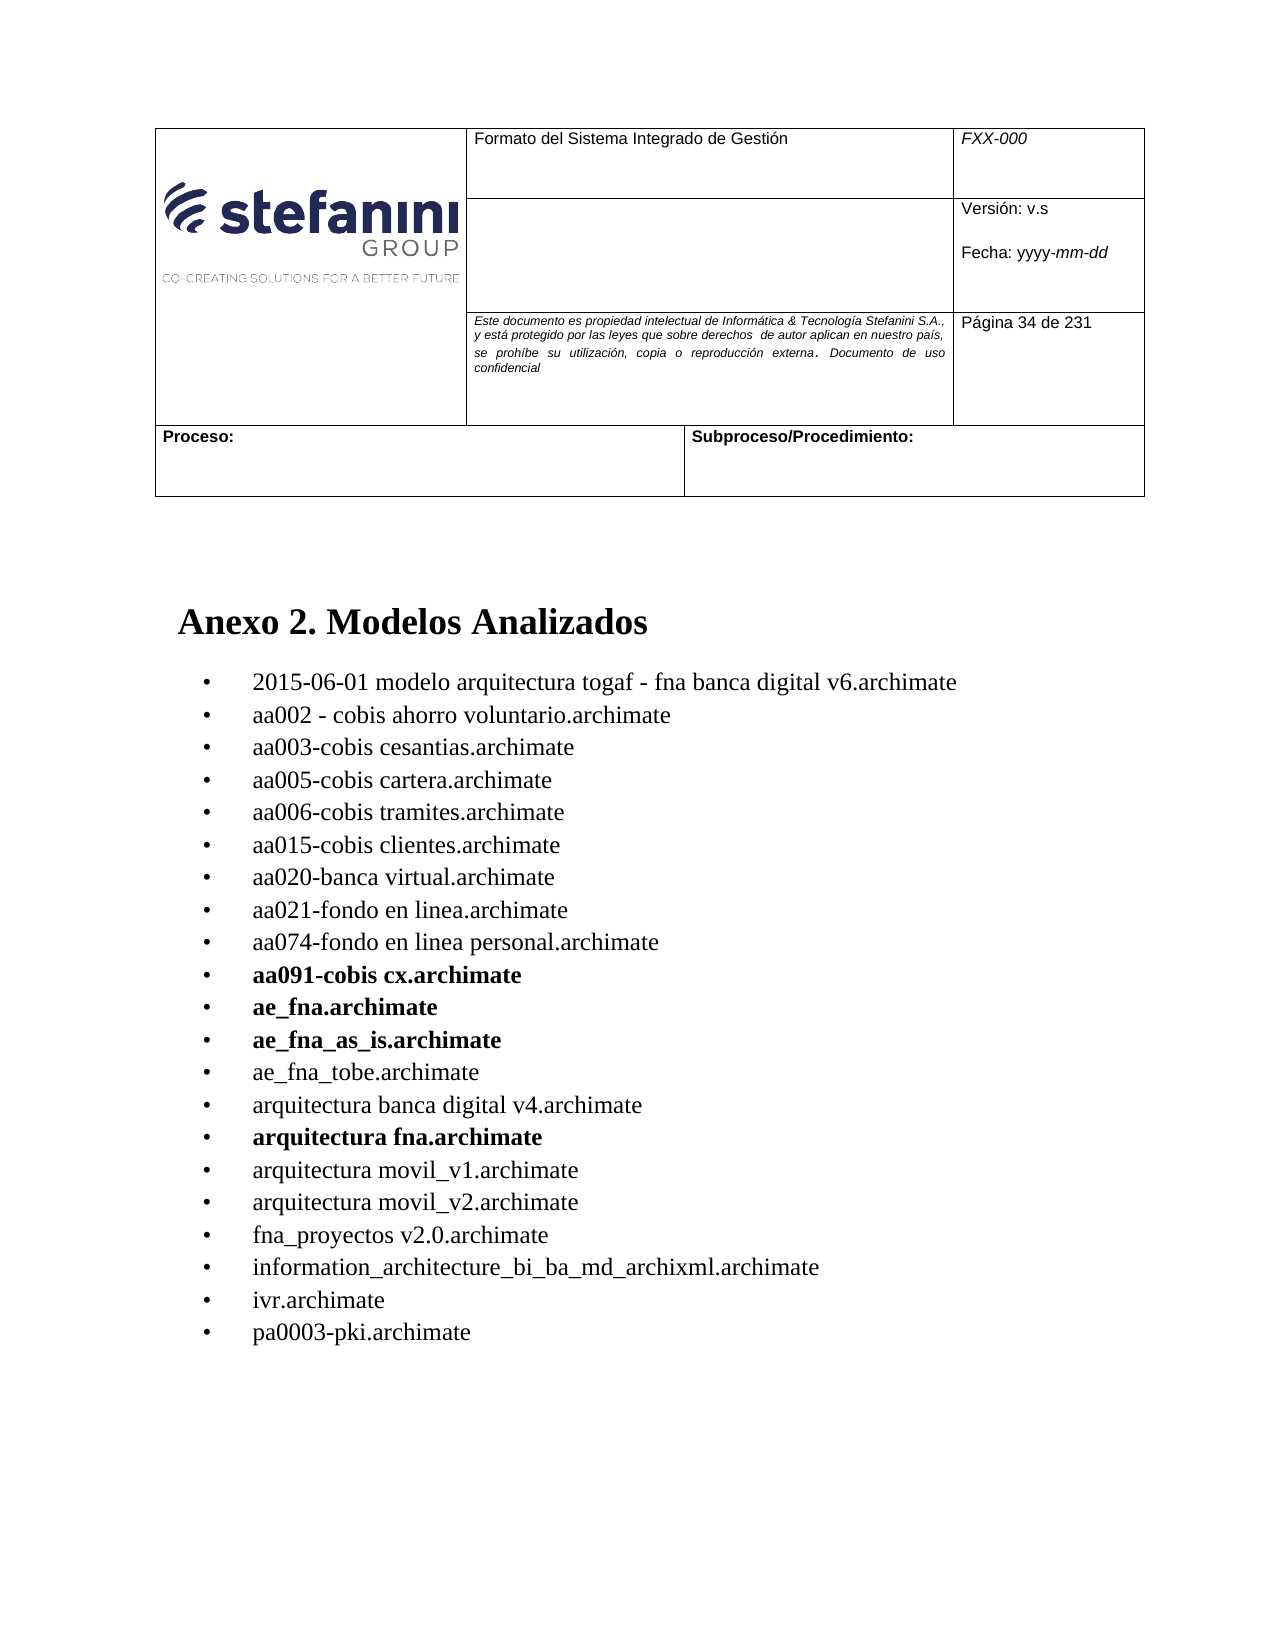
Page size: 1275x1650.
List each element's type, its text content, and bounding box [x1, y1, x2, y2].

list arquitectura movil_v2.archimate [202, 1187, 1098, 1216]
list pa0003-pki.archimate [202, 1317, 1098, 1346]
list 2015-06-01 modelo arquitectura togaf - fna banca digital v6.archimate [202, 667, 1098, 696]
list information_architecture_bi_ba_md_archixml.archimate [202, 1252, 1098, 1281]
list ivr.archimate [202, 1285, 1098, 1314]
list aa091-cobis cx.archimate [202, 960, 1098, 989]
list aa005-cobis cartera.archimate [202, 765, 1098, 794]
list aa020-banca virtual.archimate [202, 862, 1098, 891]
list aa021-fondo en linea.archimate [202, 895, 1098, 924]
list ae_fna_as_is.archimate [202, 1025, 1098, 1054]
list arquitectura banca digital v4.archimate [202, 1090, 1098, 1119]
list aa074-fondo en linea personal.archimate [202, 927, 1098, 956]
list fna_proyectos v2.0.archimate [202, 1220, 1098, 1249]
list arquitectura movil_v1.archimate [202, 1155, 1098, 1184]
list aa003-cobis cesantias.archimate [202, 732, 1098, 761]
list arquitectura fna.archimate [202, 1122, 1098, 1151]
picture [162, 182, 460, 286]
list aa006-cobis tramites.archimate [202, 797, 1098, 826]
subtitle Anexo 2. Modelos Analizados [177, 599, 1098, 642]
list aa002 - cobis ahorro voluntario.archimate [202, 700, 1098, 729]
list aa015-cobis clientes.archimate [202, 830, 1098, 859]
list ae_fna.archimate [202, 992, 1098, 1021]
list ae_fna_tobe.archimate [202, 1057, 1098, 1086]
